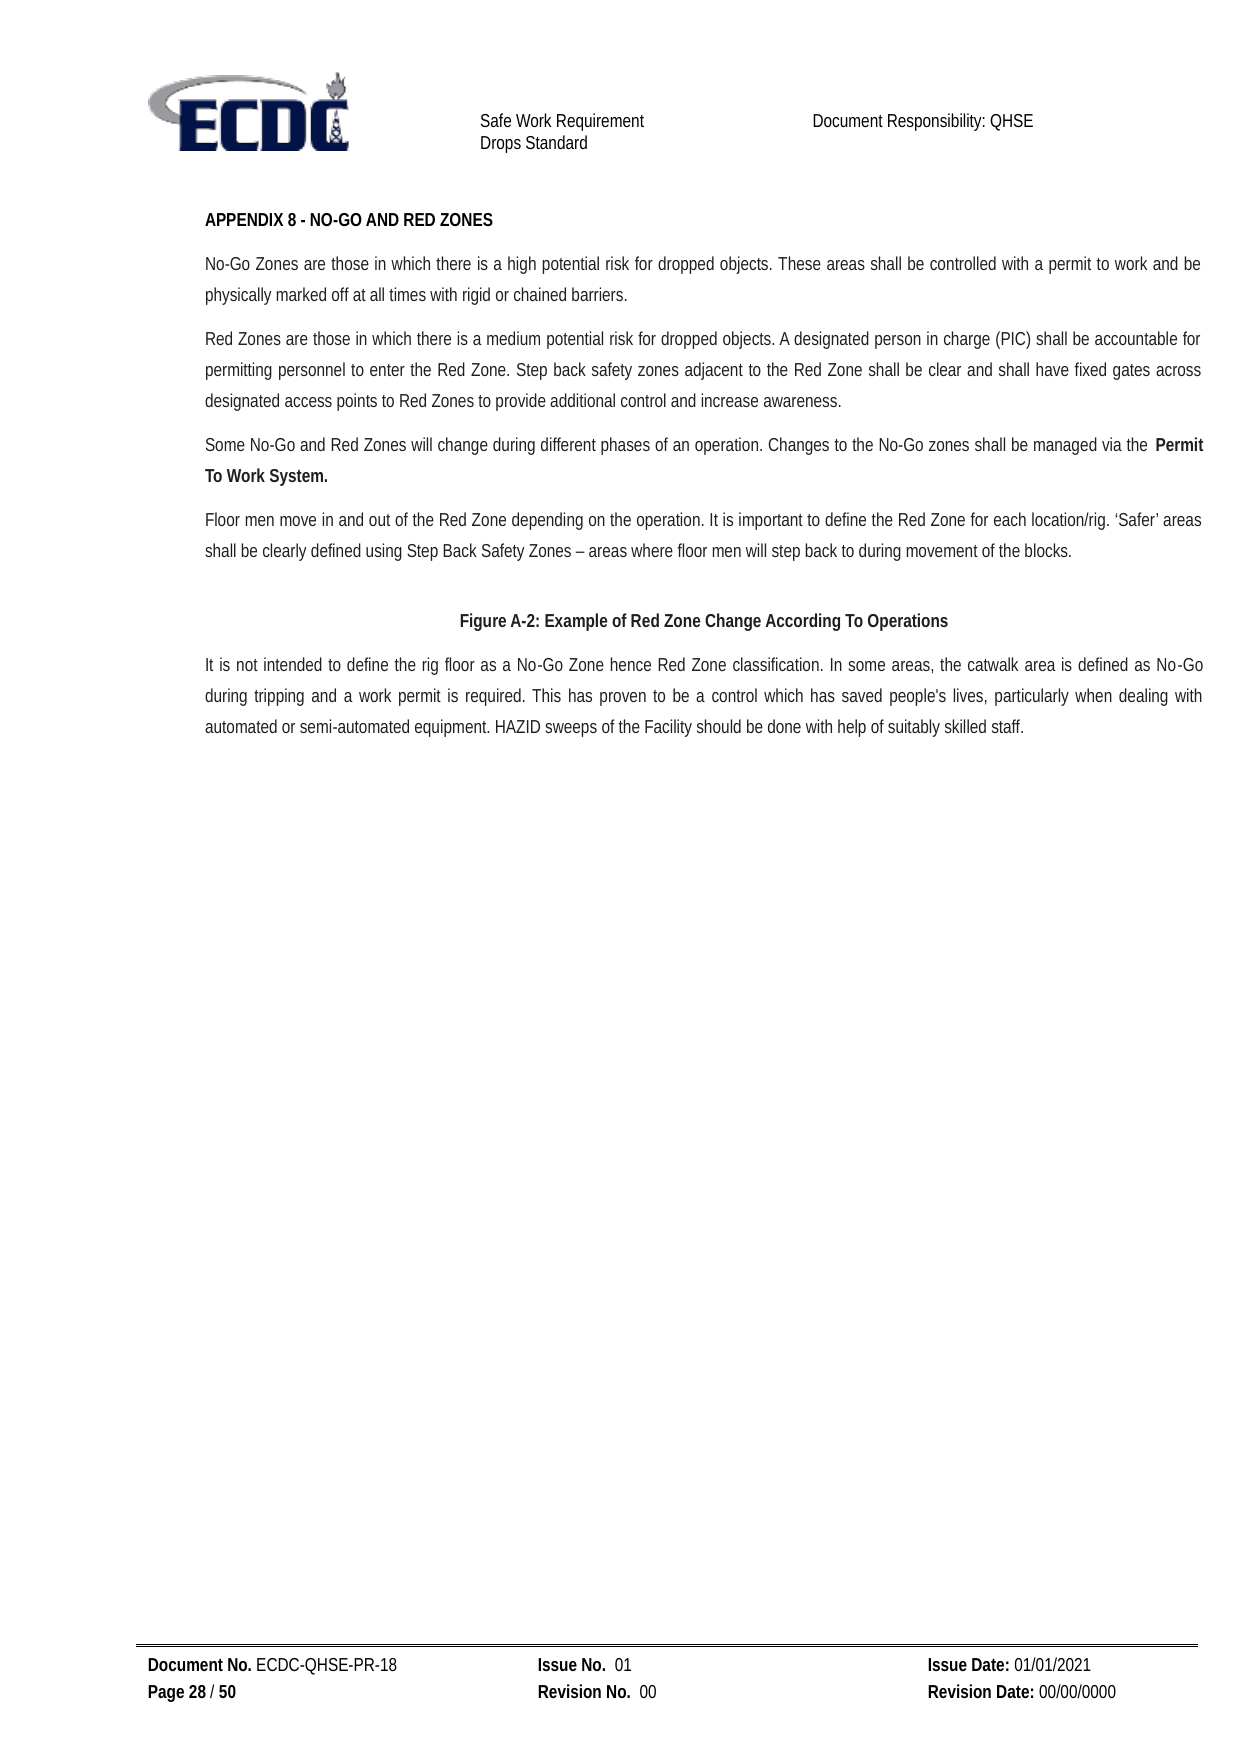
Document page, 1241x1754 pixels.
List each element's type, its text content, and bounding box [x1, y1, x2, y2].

table_cell Figure A-2: Example of Red Zone Change According To Operations [148, 603, 1226, 646]
table_header APPENDIX 8 - NO-GO AND RED ZONES No-Go Zones are those in which there is a high potential risk for dropped objects. These areas shall be controlled with a permit to work and be physically marked off at all times with rigid or chained barriers. Red Zones are those in which there is a medium potential risk for dropped objects. A designated person in charge (PIC) shall be accountable for permitting personnel to enter the Red Zone. Step back safety zones adjacent to the Red Zone shall be clear and shall have fixed gates across designated access points to Red Zones to provide additional control and increase awareness. Some No-Go and Red Zones will change during different phases of an operation. Changes to the No-Go zones shall be managed via the Permit To Work System. Floor men move in and out of the Red Zone depending on the operation. It is important to define the Red Zone for each location/rig. ‘Safer’ areas shall be clearly defined using Step Back Safety Zones – areas where floor men will step back to during movement of the blocks. [148, 201, 1226, 602]
table_cell It is not intended to define the rig floor as a No-Go Zone hence Red Zone classification. In some areas, the catwalk area is defined as No-Go during tripping and a work permit is required. This has proven to be a control which has saved people's lives, particularly when dealing with automated or semi-automated equipment. HAZID sweeps of the Facility should be done with help of suitably skilled staff. [148, 646, 1226, 796]
picture [147, 72, 352, 151]
